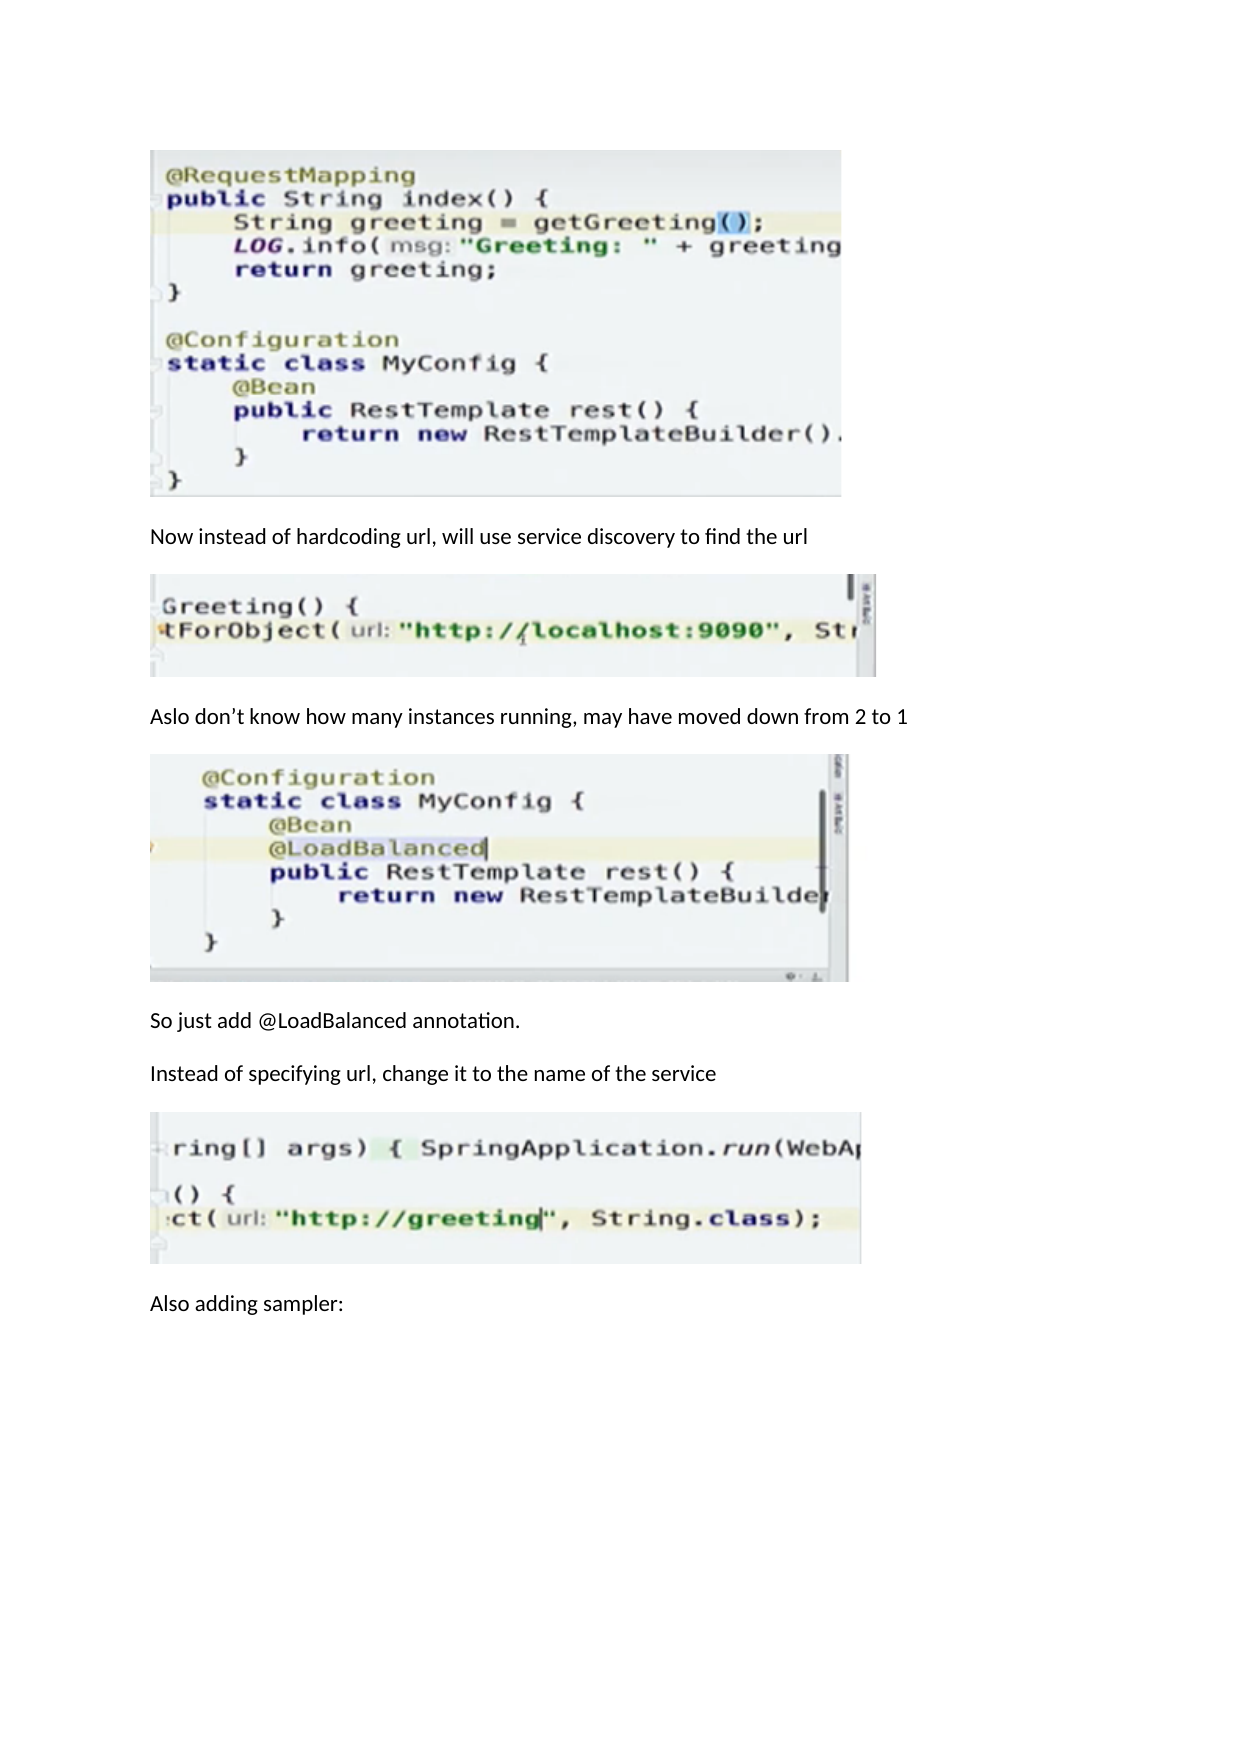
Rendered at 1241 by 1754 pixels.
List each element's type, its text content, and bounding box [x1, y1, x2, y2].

text Instead of specifying url, change it to the name of the service [150, 1059, 1090, 1088]
picture [150, 574, 877, 677]
picture [150, 150, 842, 497]
text So just add @LoadBalanced annotation. [150, 1007, 1090, 1034]
picture [150, 754, 877, 982]
text Also adding sampler: [150, 1289, 1090, 1317]
picture [150, 1112, 862, 1264]
text Now instead of hardcoding url, will use service discovery to find the url [150, 522, 1090, 550]
text Aslo don’t know how many instances running, may have moved down from 2 to 1 [150, 702, 1090, 730]
